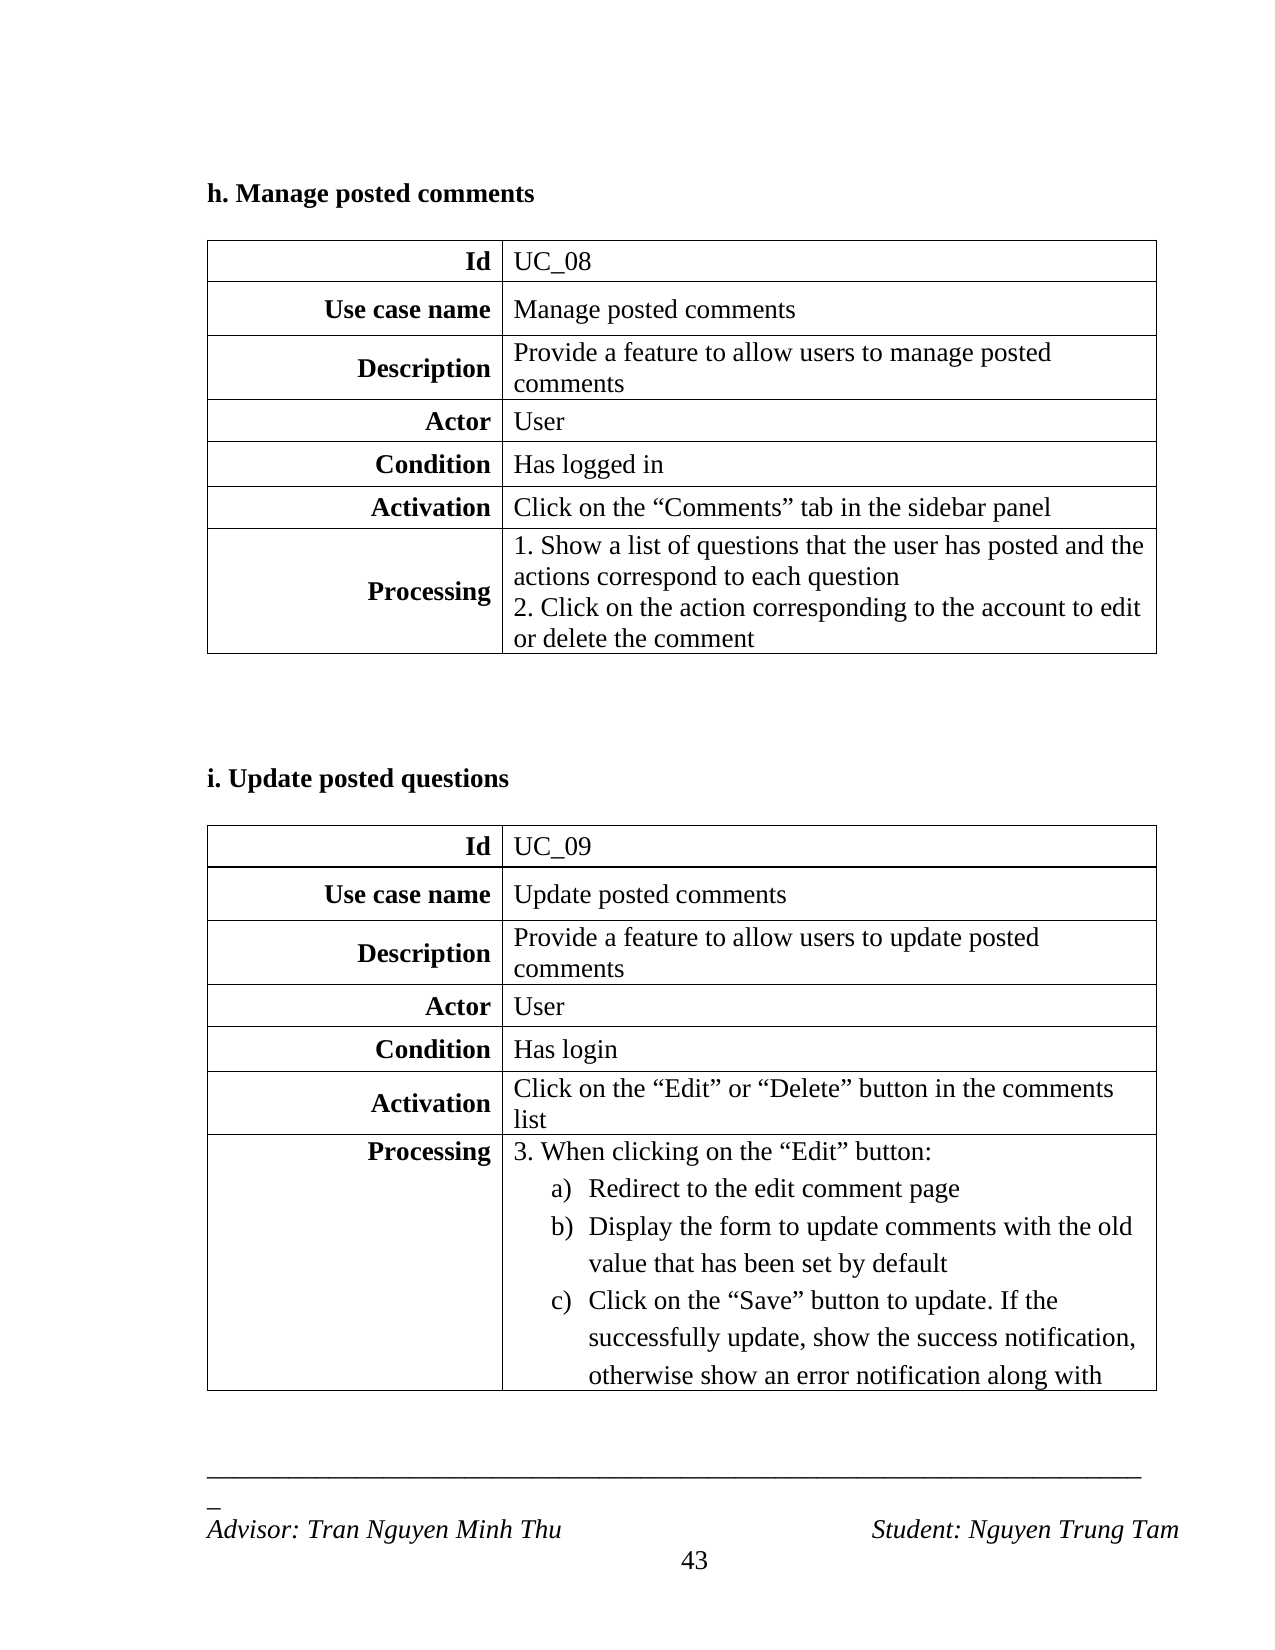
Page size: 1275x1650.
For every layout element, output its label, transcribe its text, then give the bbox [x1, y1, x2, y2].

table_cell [503, 1135, 1156, 1390]
table_cell Update posted comments [503, 868, 1156, 920]
table_cell Activation [208, 487, 502, 528]
table_cell Activation [208, 1072, 502, 1134]
table_cell Condition [208, 1027, 502, 1071]
table_cell Condition [208, 442, 502, 486]
table_cell Use case name [208, 868, 502, 920]
table_cell Processing [208, 529, 502, 653]
table_cell Description [208, 921, 502, 984]
table_cell Provide a feature to allow users to manage posted comments [503, 336, 1156, 399]
table_header UC_09 [503, 826, 1156, 866]
table_cell User [503, 400, 1156, 441]
table_cell Processing [208, 1135, 502, 1390]
table_header Id [208, 241, 502, 281]
table_cell Show a list of questions that the user has posted and the actions correspond to each question Click on the action corresponding to the account to edit or delete the comment [503, 529, 1156, 653]
table_cell Actor [208, 985, 502, 1026]
table_cell Manage posted comments [503, 282, 1156, 335]
table_cell Has login [503, 1027, 1156, 1071]
table_cell User [503, 985, 1156, 1026]
table_header UC_08 [503, 241, 1156, 281]
table_cell Description [208, 336, 502, 399]
table_cell Has logged in [503, 442, 1156, 486]
subtitle Update posted questions [207, 762, 1157, 793]
table_cell Use case name [208, 282, 502, 335]
table_header Id [208, 826, 502, 866]
table_cell Click on the “Edit” or “Delete” button in the comments list [503, 1072, 1156, 1134]
table_cell Actor [208, 400, 502, 441]
table_cell Provide a feature to allow users to update posted comments [503, 921, 1156, 984]
table_cell Click on the “Comments” tab in the sidebar panel [503, 487, 1156, 528]
subtitle Manage posted comments [207, 177, 1157, 208]
